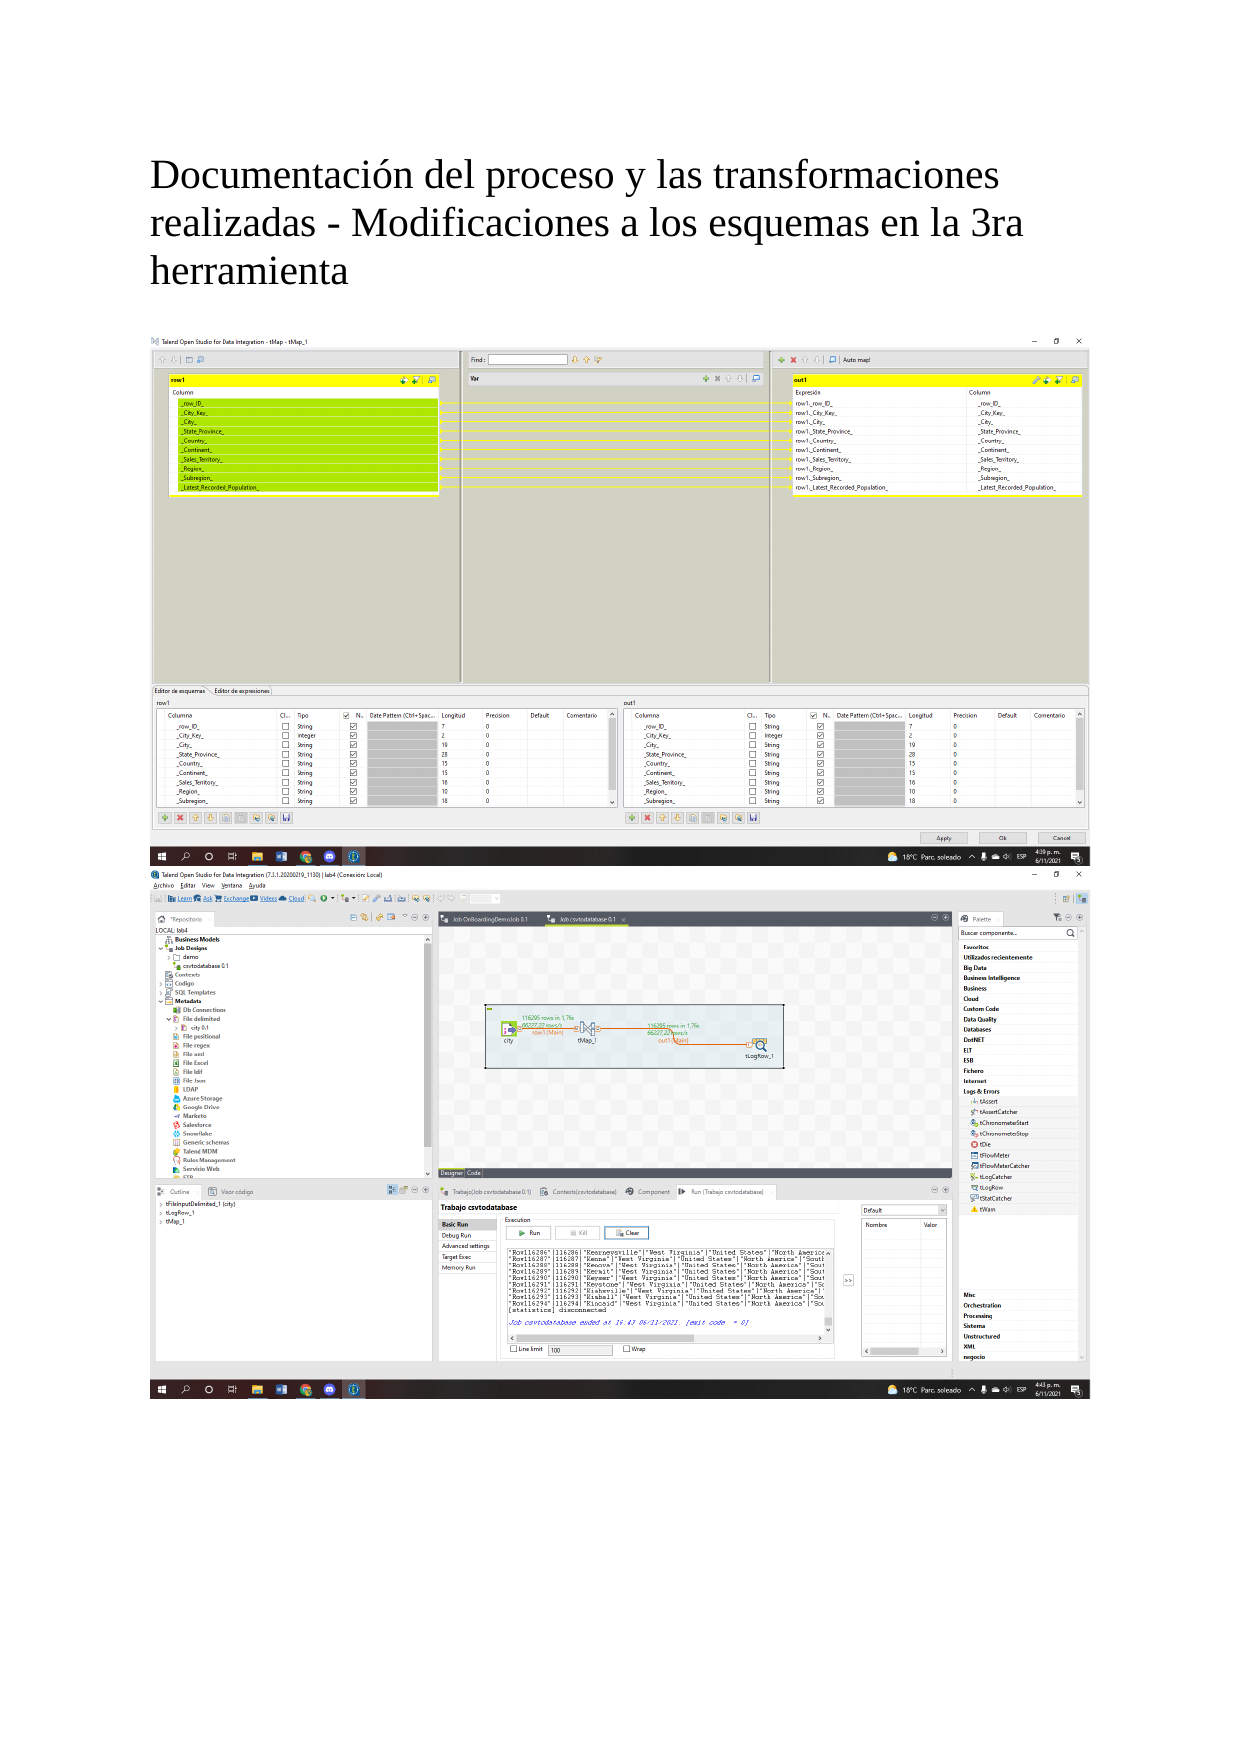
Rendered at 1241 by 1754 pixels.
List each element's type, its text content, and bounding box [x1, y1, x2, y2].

picture [150, 869, 1091, 1399]
subtitle Documentación del proceso y las transformaciones realizadas - Modificaciones a los esquemas en la 3ra herramienta [150, 150, 1090, 294]
picture [150, 336, 1091, 866]
